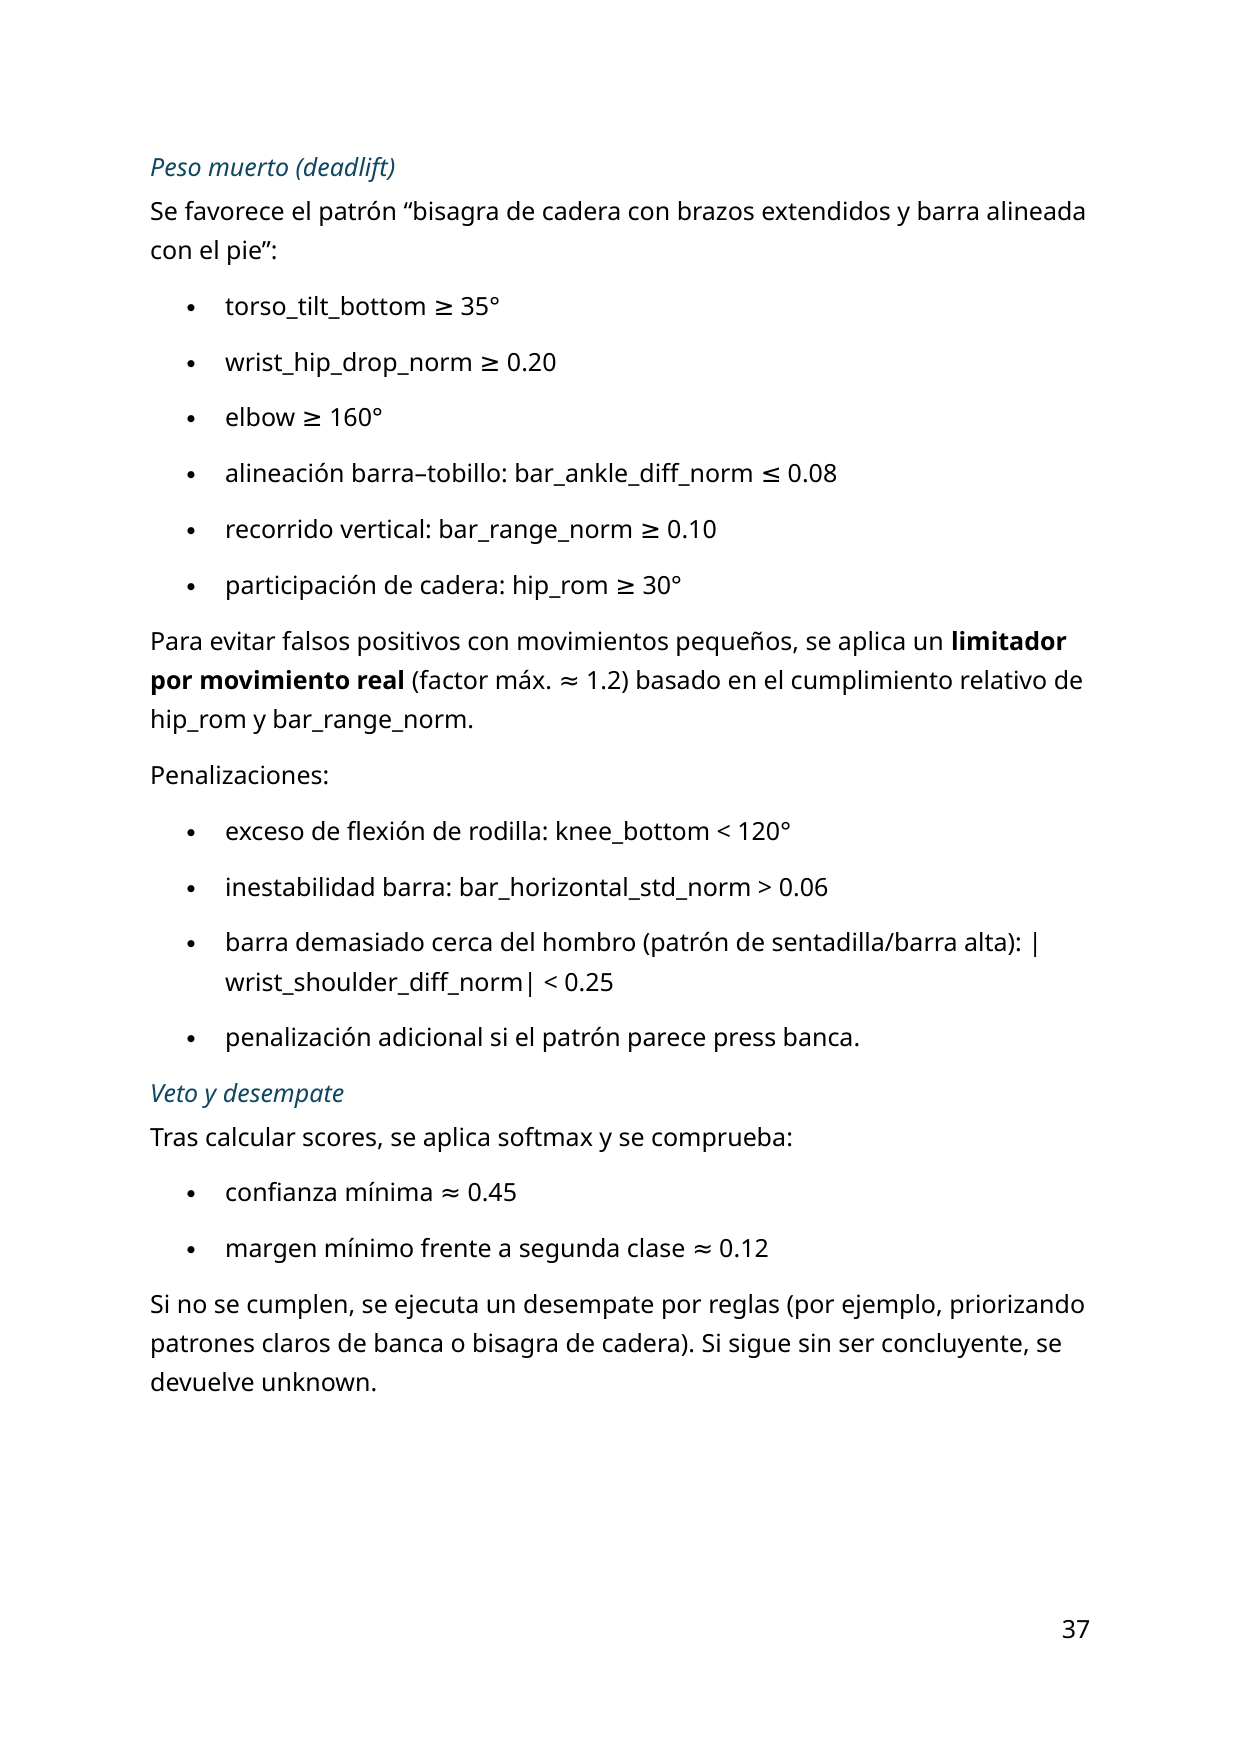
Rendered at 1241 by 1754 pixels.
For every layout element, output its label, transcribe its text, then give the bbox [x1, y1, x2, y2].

list inestabilidad barra: bar_horizontal_std_norm > 0.06 [187, 869, 1090, 903]
list exceso de flexión de rodilla: knee_bottom < 120° [187, 813, 1090, 847]
list torso_tilt_bottom ≥ 35° [187, 288, 1090, 322]
text Penalizaciones: [150, 757, 1090, 792]
list elbow ≥ 160° [187, 400, 1090, 434]
subtitle Veto y desempate [150, 1076, 1090, 1110]
list wrist_hip_drop_norm ≥ 0.20 [187, 344, 1090, 378]
list participación de cadera: hip_rom ≥ 30° [187, 567, 1090, 602]
list recorrido vertical: bar_range_norm ≥ 0.10 [187, 512, 1090, 546]
list confianza mínima ≈ 0.45 [187, 1175, 1090, 1209]
list barra demasiado cerca del hombro (patrón de sentadilla/barra alta): |wrist_shoulder_diff_norm| < 0.25 [187, 925, 1090, 998]
text Tras calcular scores, se aplica softmax y se comprueba: [150, 1119, 1090, 1153]
text Se favorece el patrón “bisagra de cadera con brazos extendidos y barra alineada con el pie”: [150, 193, 1090, 267]
text Para evitar falsos positivos con movimientos pequeños, se aplica un limitador por movimiento real (factor máx. ≈ 1.2) basado en el cumplimiento relativo de hip_rom y bar_range_norm. [150, 623, 1090, 736]
list penalización adicional si el patrón parece press banca. [187, 1020, 1090, 1054]
subtitle Peso muerto (deadlift) [150, 150, 1090, 184]
list alineación barra–tobillo: bar_ankle_diff_norm ≤ 0.08 [187, 456, 1090, 490]
text Si no se cumplen, se ejecuta un desempate por reglas (por ejemplo, priorizando patrones claros de banca o bisagra de cadera). Si sigue sin ser concluyente, se devuelve unknown. [150, 1287, 1090, 1399]
list margen mínimo frente a segunda clase ≈ 0.12 [187, 1231, 1090, 1265]
